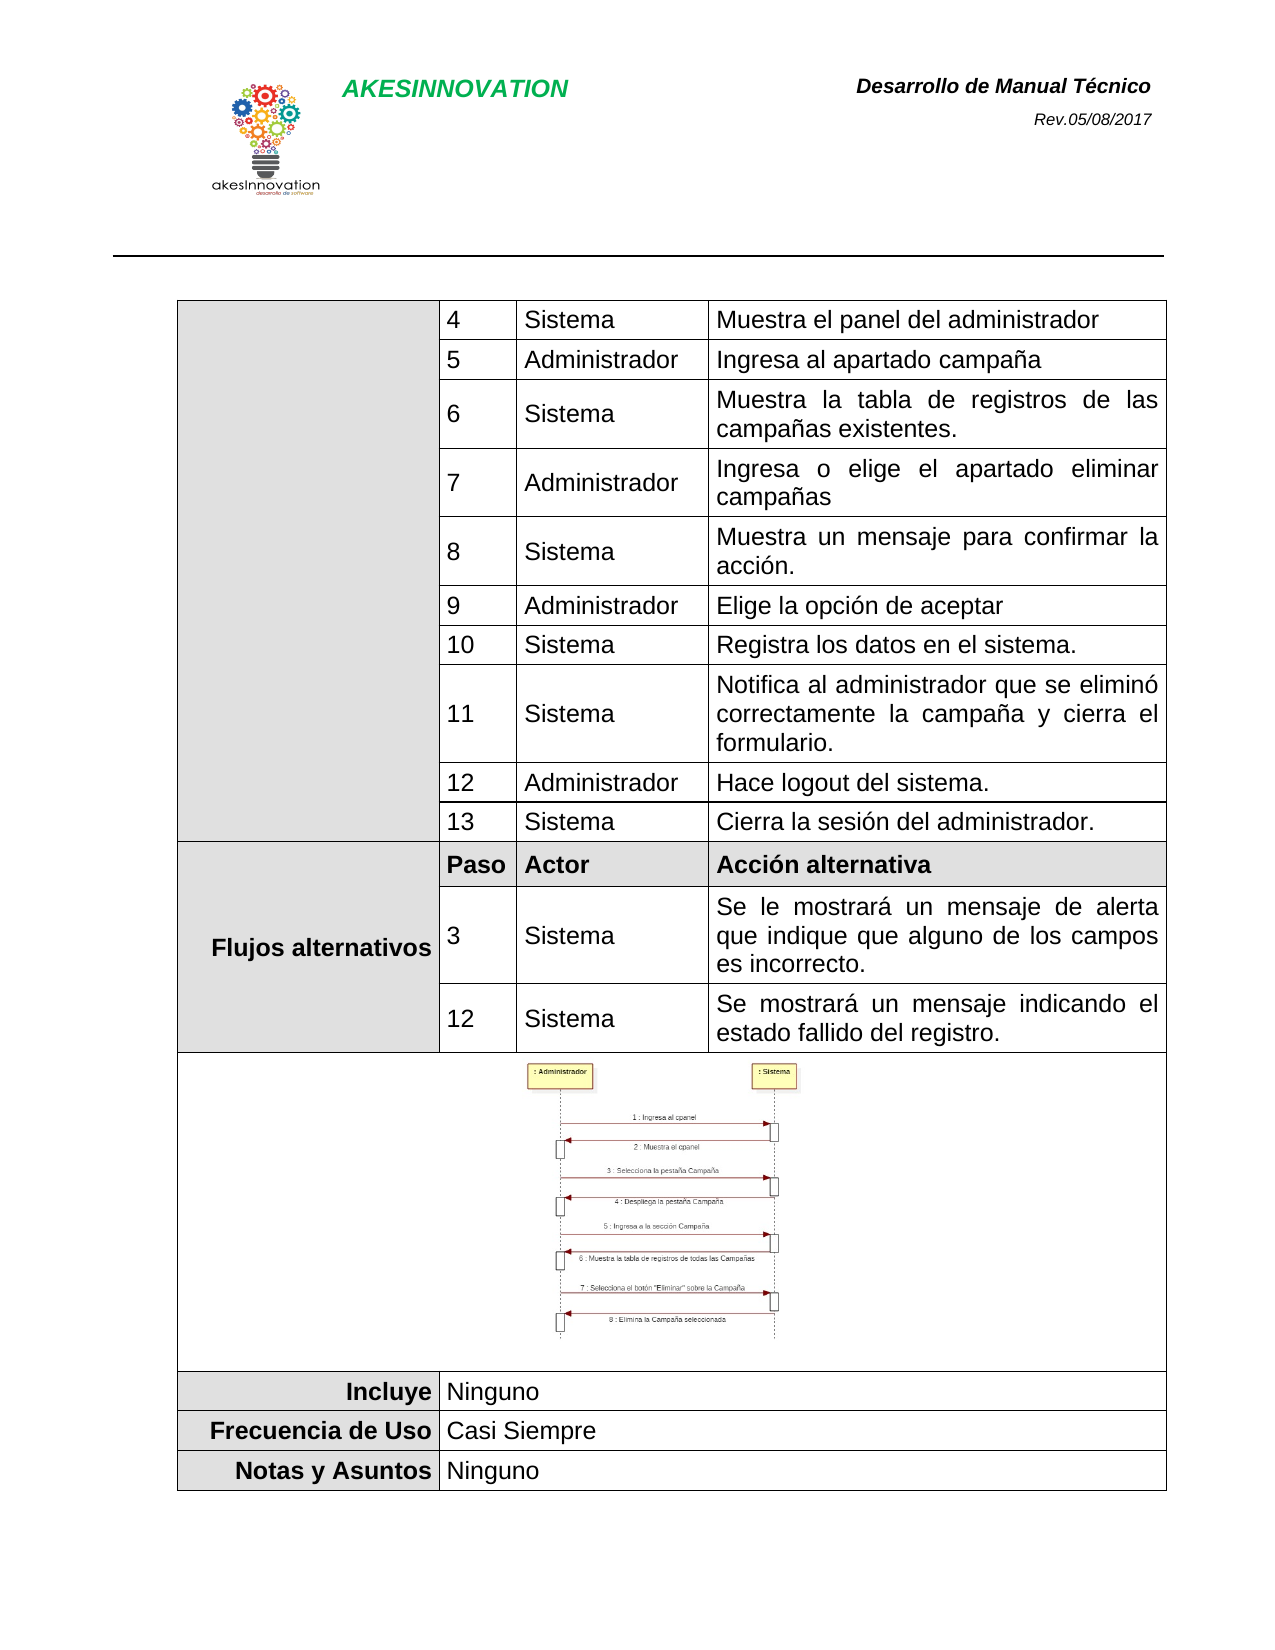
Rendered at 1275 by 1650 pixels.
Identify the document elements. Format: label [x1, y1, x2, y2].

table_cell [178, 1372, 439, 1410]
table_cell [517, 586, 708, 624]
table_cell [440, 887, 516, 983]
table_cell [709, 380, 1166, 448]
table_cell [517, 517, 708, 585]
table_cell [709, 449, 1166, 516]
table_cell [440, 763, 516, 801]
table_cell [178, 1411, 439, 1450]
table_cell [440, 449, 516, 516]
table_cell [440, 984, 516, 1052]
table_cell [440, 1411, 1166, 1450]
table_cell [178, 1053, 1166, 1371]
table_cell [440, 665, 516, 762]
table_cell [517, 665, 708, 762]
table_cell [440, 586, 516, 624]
picture [521, 1057, 822, 1366]
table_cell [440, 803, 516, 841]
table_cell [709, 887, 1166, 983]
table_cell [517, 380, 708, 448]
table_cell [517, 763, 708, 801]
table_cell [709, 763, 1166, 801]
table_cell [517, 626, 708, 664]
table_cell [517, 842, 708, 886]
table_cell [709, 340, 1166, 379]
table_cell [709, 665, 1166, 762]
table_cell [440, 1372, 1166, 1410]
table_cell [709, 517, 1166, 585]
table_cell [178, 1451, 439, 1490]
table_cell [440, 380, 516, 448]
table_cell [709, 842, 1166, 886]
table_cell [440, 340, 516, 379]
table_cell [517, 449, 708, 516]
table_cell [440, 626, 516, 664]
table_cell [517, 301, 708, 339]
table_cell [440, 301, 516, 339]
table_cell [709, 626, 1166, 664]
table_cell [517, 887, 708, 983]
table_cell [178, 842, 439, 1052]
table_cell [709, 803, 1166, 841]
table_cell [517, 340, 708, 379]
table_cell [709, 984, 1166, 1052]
picture [198, 73, 331, 227]
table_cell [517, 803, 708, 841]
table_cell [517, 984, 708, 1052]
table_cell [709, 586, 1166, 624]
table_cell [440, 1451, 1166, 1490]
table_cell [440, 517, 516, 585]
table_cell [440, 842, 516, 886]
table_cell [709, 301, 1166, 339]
